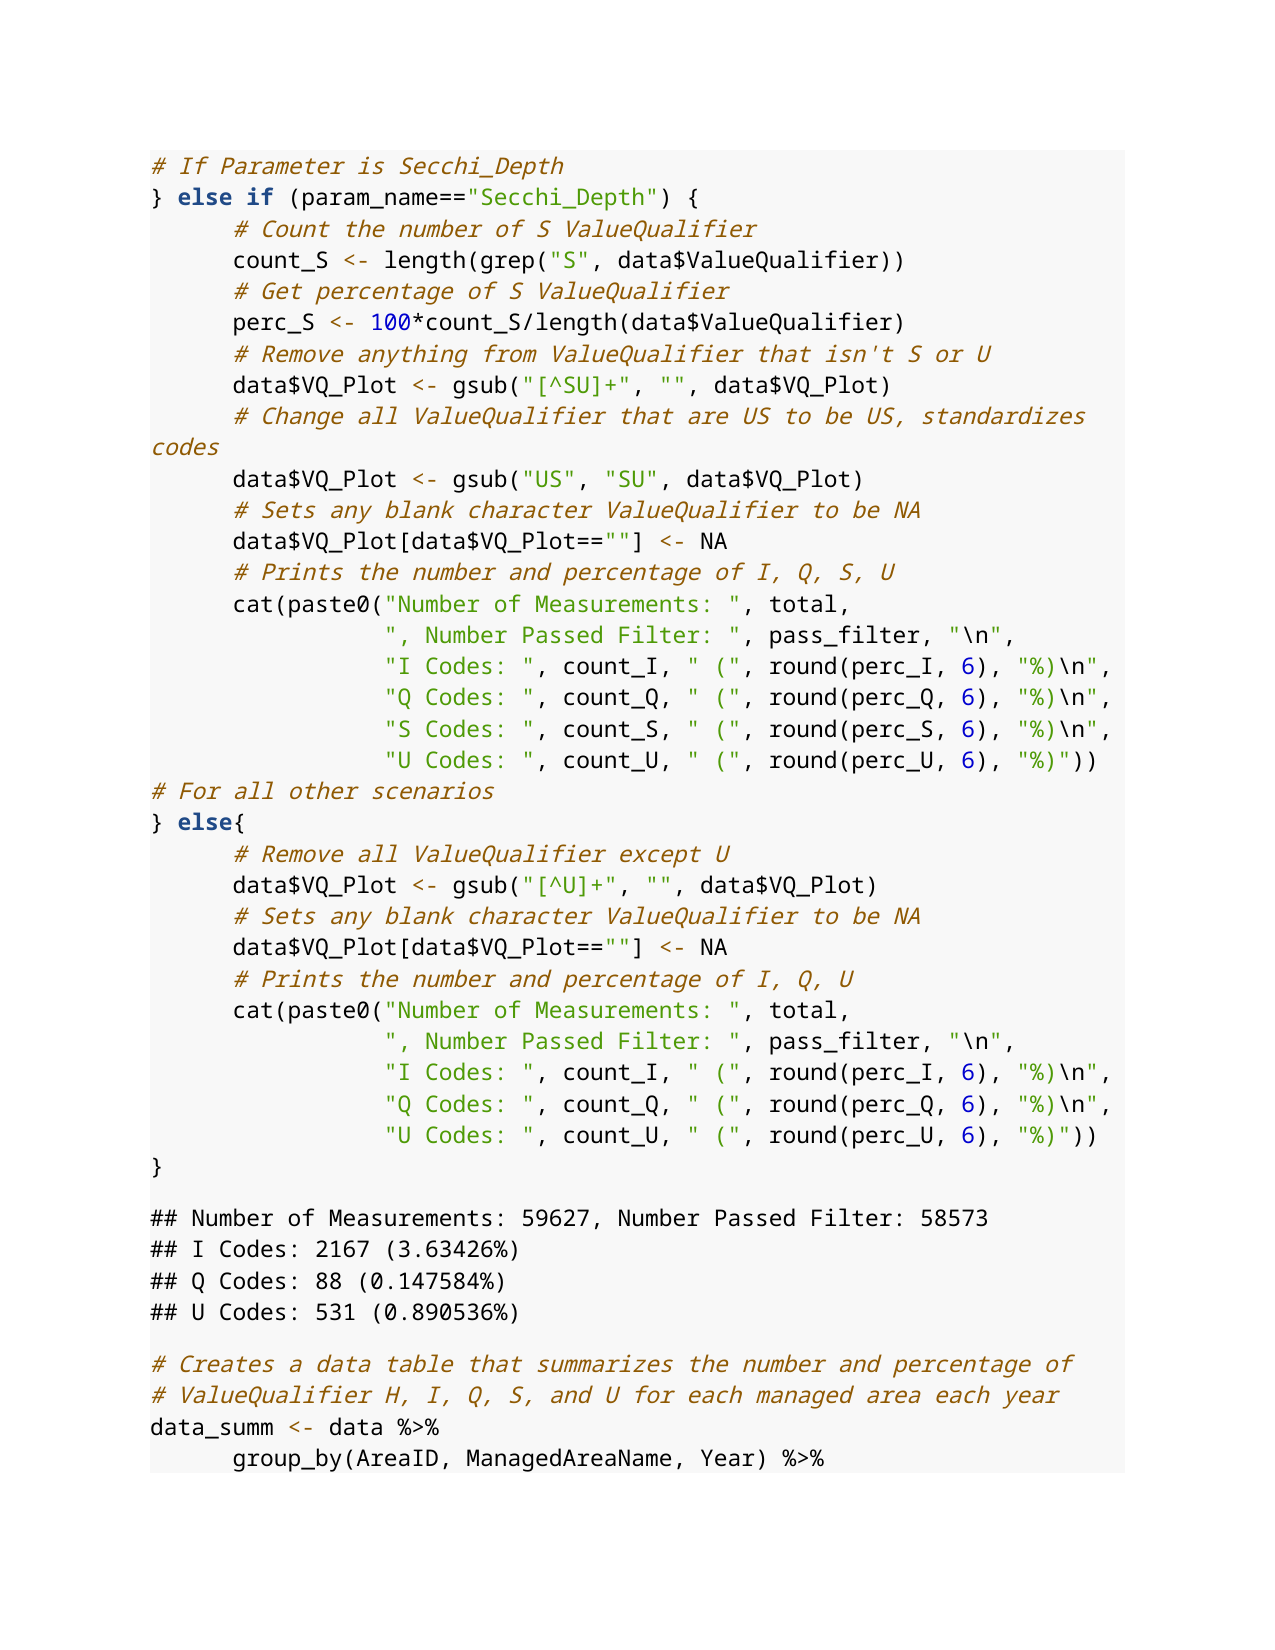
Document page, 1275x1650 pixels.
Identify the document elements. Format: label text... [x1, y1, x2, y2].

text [150, 150, 1125, 1181]
text ## Number of Measurements: 59627, Number Passed Filter: 58573 ## I Codes: 2167 (3.63426%) ## Q Codes: 88 (0.147584%) ## U Codes: 531 (0.890536%) [150, 1202, 1125, 1327]
